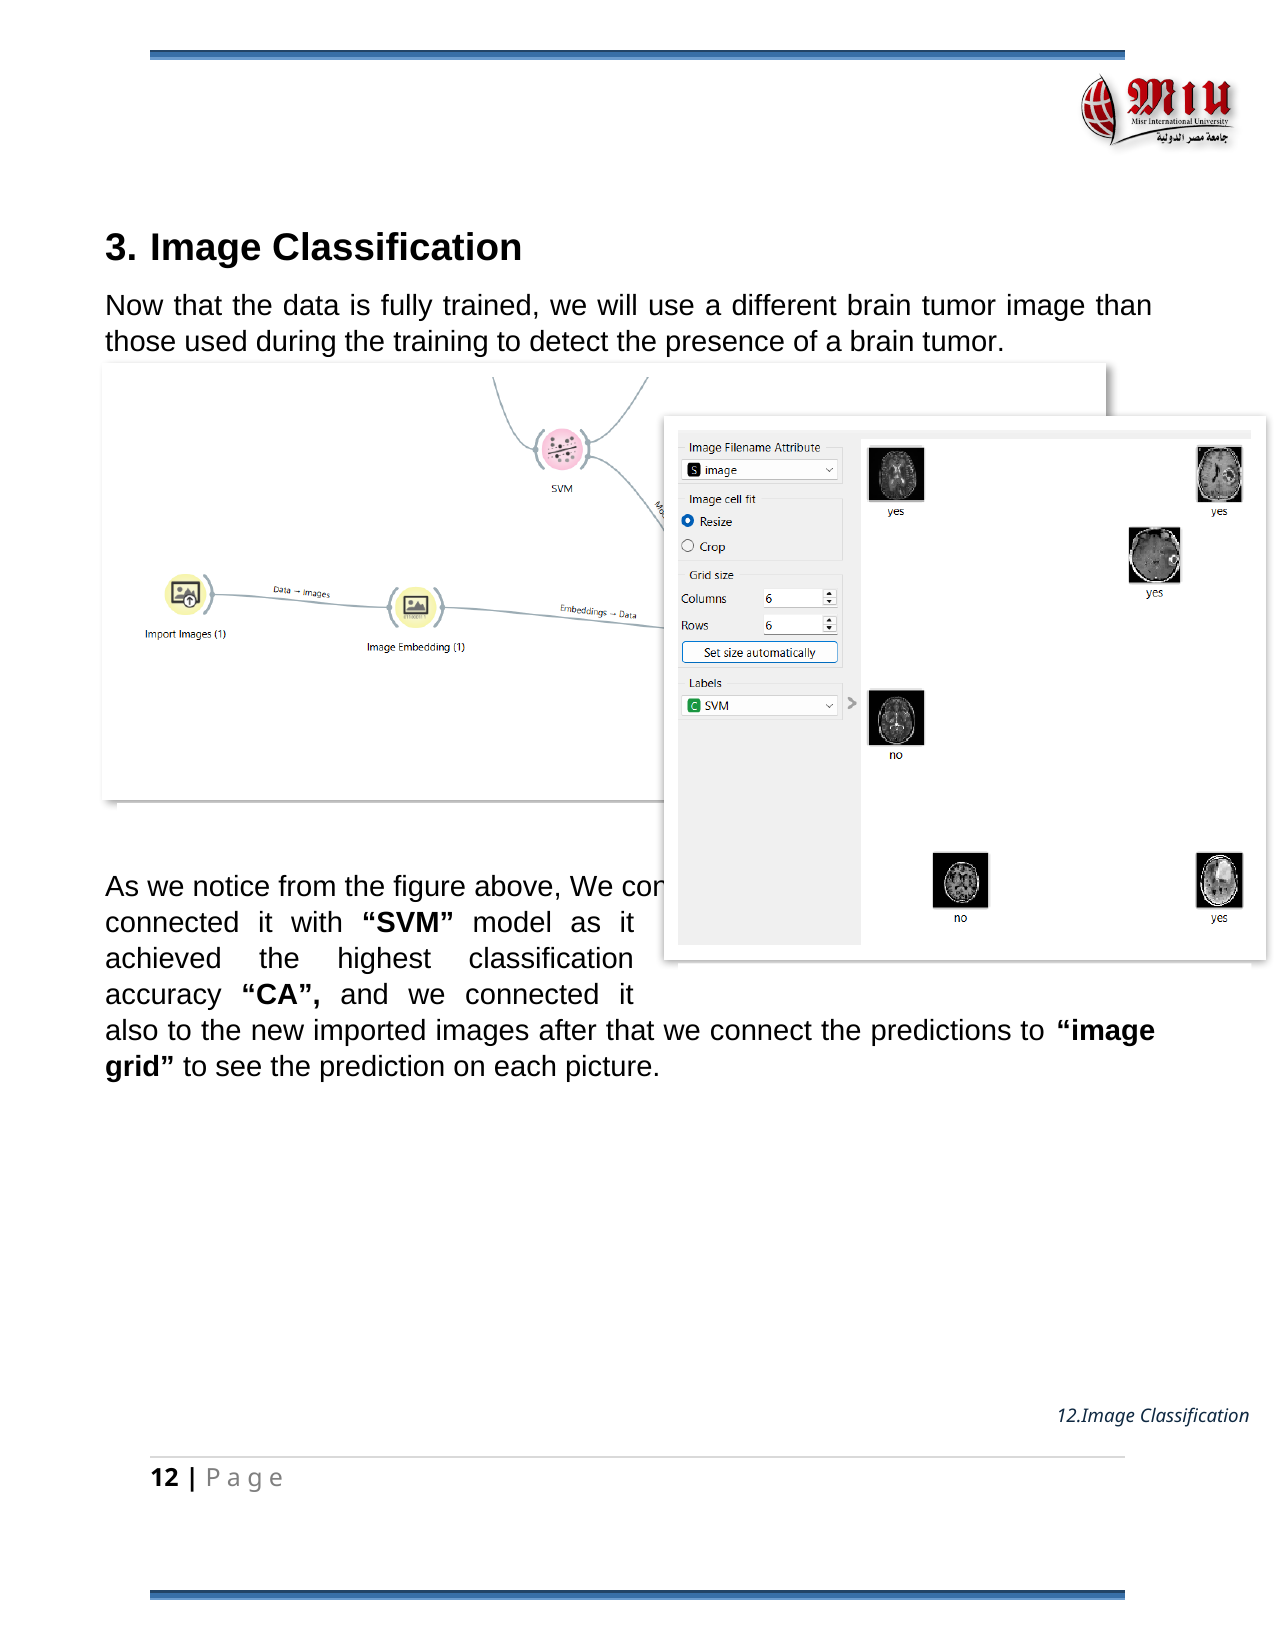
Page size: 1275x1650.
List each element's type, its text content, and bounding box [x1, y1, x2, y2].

subtitle Image Classification [105, 224, 1170, 268]
picture [1031, 73, 1275, 147]
picture [117, 377, 1092, 785]
text As we notice from the figure above, We connected “Predictions” widget and connected it with “SVM” model as it achieved the highest classification accuracy “CA”, and we connected it also to the new imported images after that we connect the predictions to “image grid” to see the prediction on each picture. [105, 869, 1155, 1083]
picture [678, 430, 1251, 945]
text Now that the data is fully trained, we will use a different brain tumor image than those used during the training to detect the presence of a brain tumor. [105, 288, 1155, 358]
